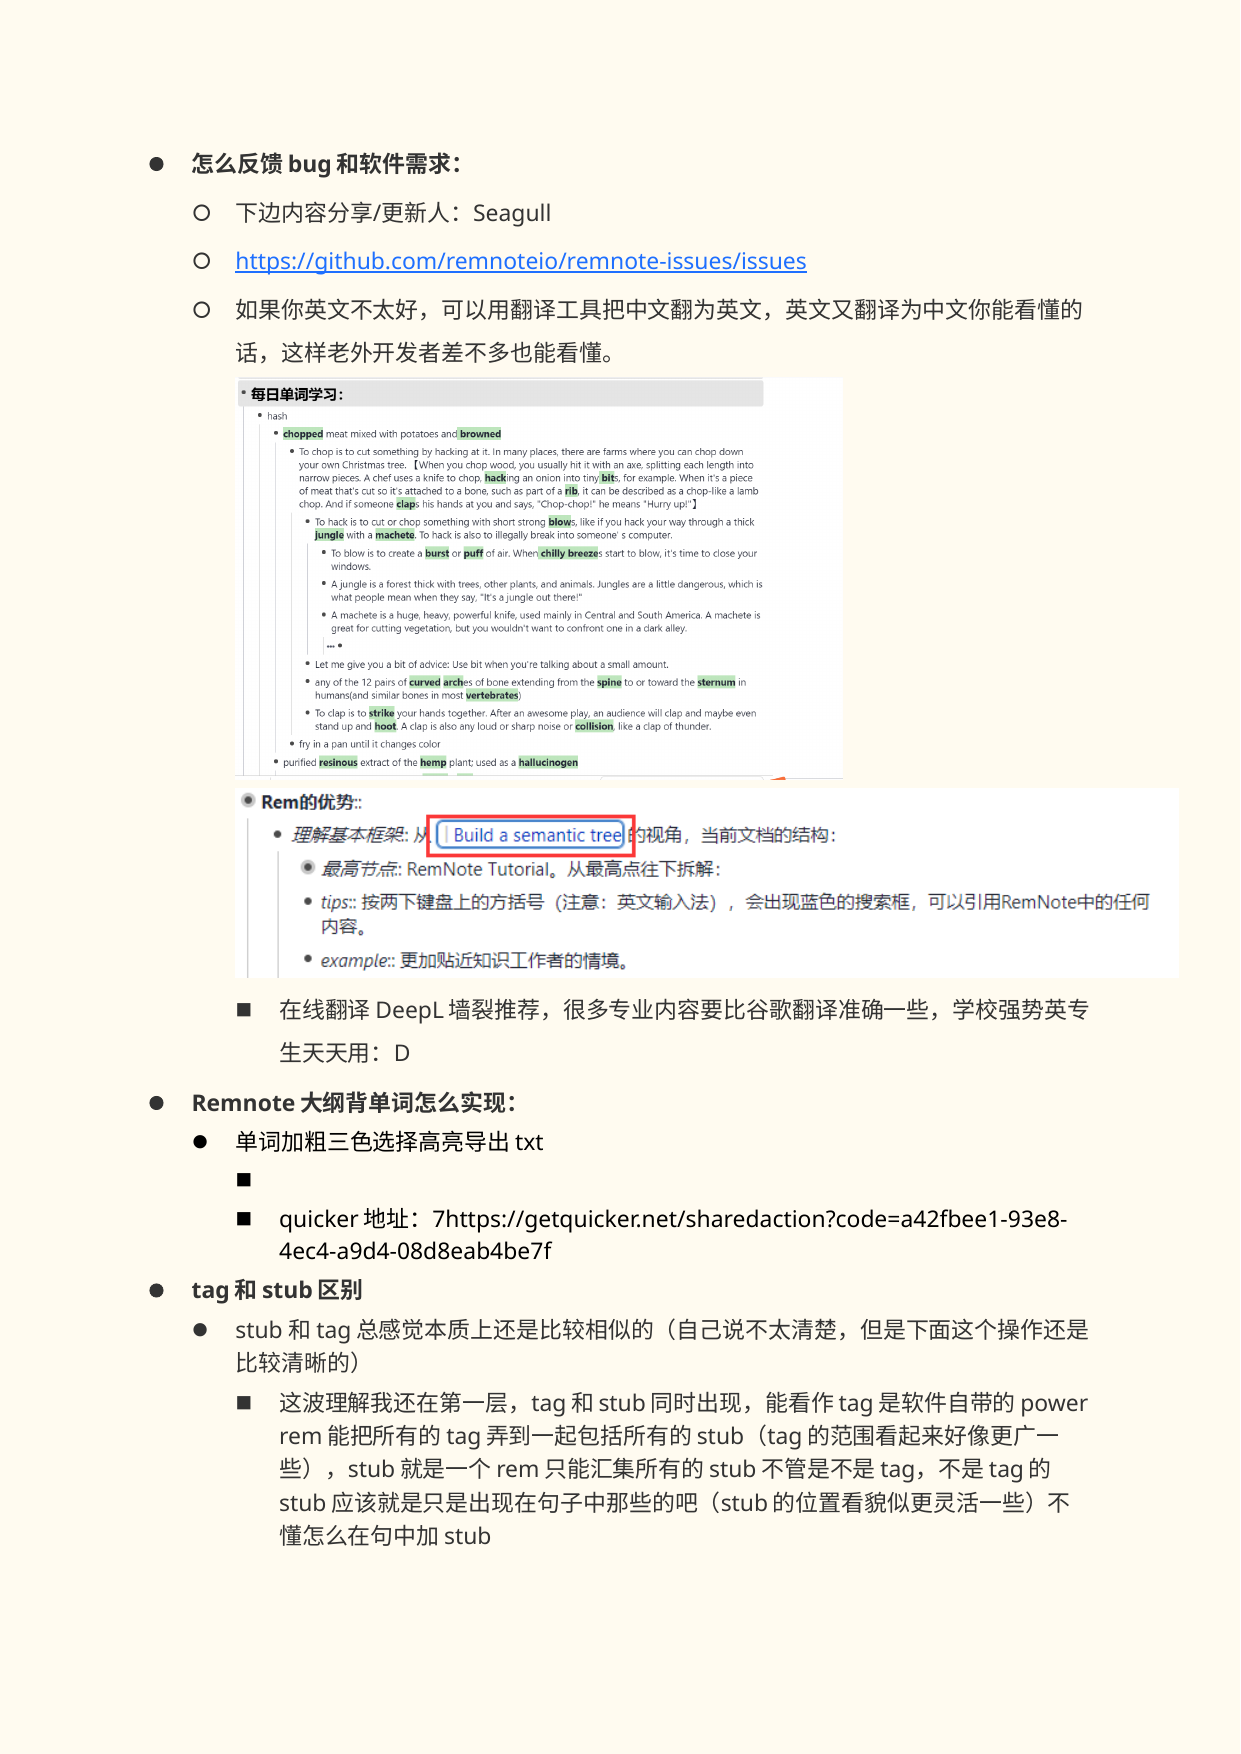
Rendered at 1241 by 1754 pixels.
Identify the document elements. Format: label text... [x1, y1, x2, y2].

picture [235, 377, 843, 780]
list quicker地址：7https://getquicker.net/sharedaction?code=a42fbee1-93e8-4ec4-a9d4-08d8eab4be7f [235, 1201, 1093, 1266]
picture [235, 788, 1179, 978]
list stub 和tag总感觉本质上还是比较相似的（自己说不太清楚，但是下面这个操作还是比较清晰的） [191, 1312, 1093, 1378]
list 怎么反馈bug和软件需求： [148, 146, 1093, 179]
list 单词加粗三色选择高亮导出txt [191, 1124, 1093, 1158]
list 下边内容分享/更新人：Seagull [191, 195, 1093, 229]
list Remnote大纲背单词怎么实现： [148, 1085, 1093, 1118]
list 在线翻译DeepL墙裂推荐，很多专业内容要比谷歌翻译准确一些，学校强势英专生天天用：D [235, 992, 1093, 1068]
list 这波理解我还在第一层，tag和stub同时出现，能看作tag是软件自带的power rem能把所有的tag弄到一起包括所有的stub（tag的范围看起来好像更广一些），stub就是一个rem只能汇集所有的stub不管是不是tag，不是tag的stub应该就是只是出现在句子中那些的吧（stub的位置看貌似更灵活一些）不懂怎么在句中加stub [235, 1384, 1093, 1551]
list tag和stub区别 [148, 1272, 1093, 1306]
list https://github.com/remnoteio/remnote-issues/issues [191, 245, 1093, 276]
